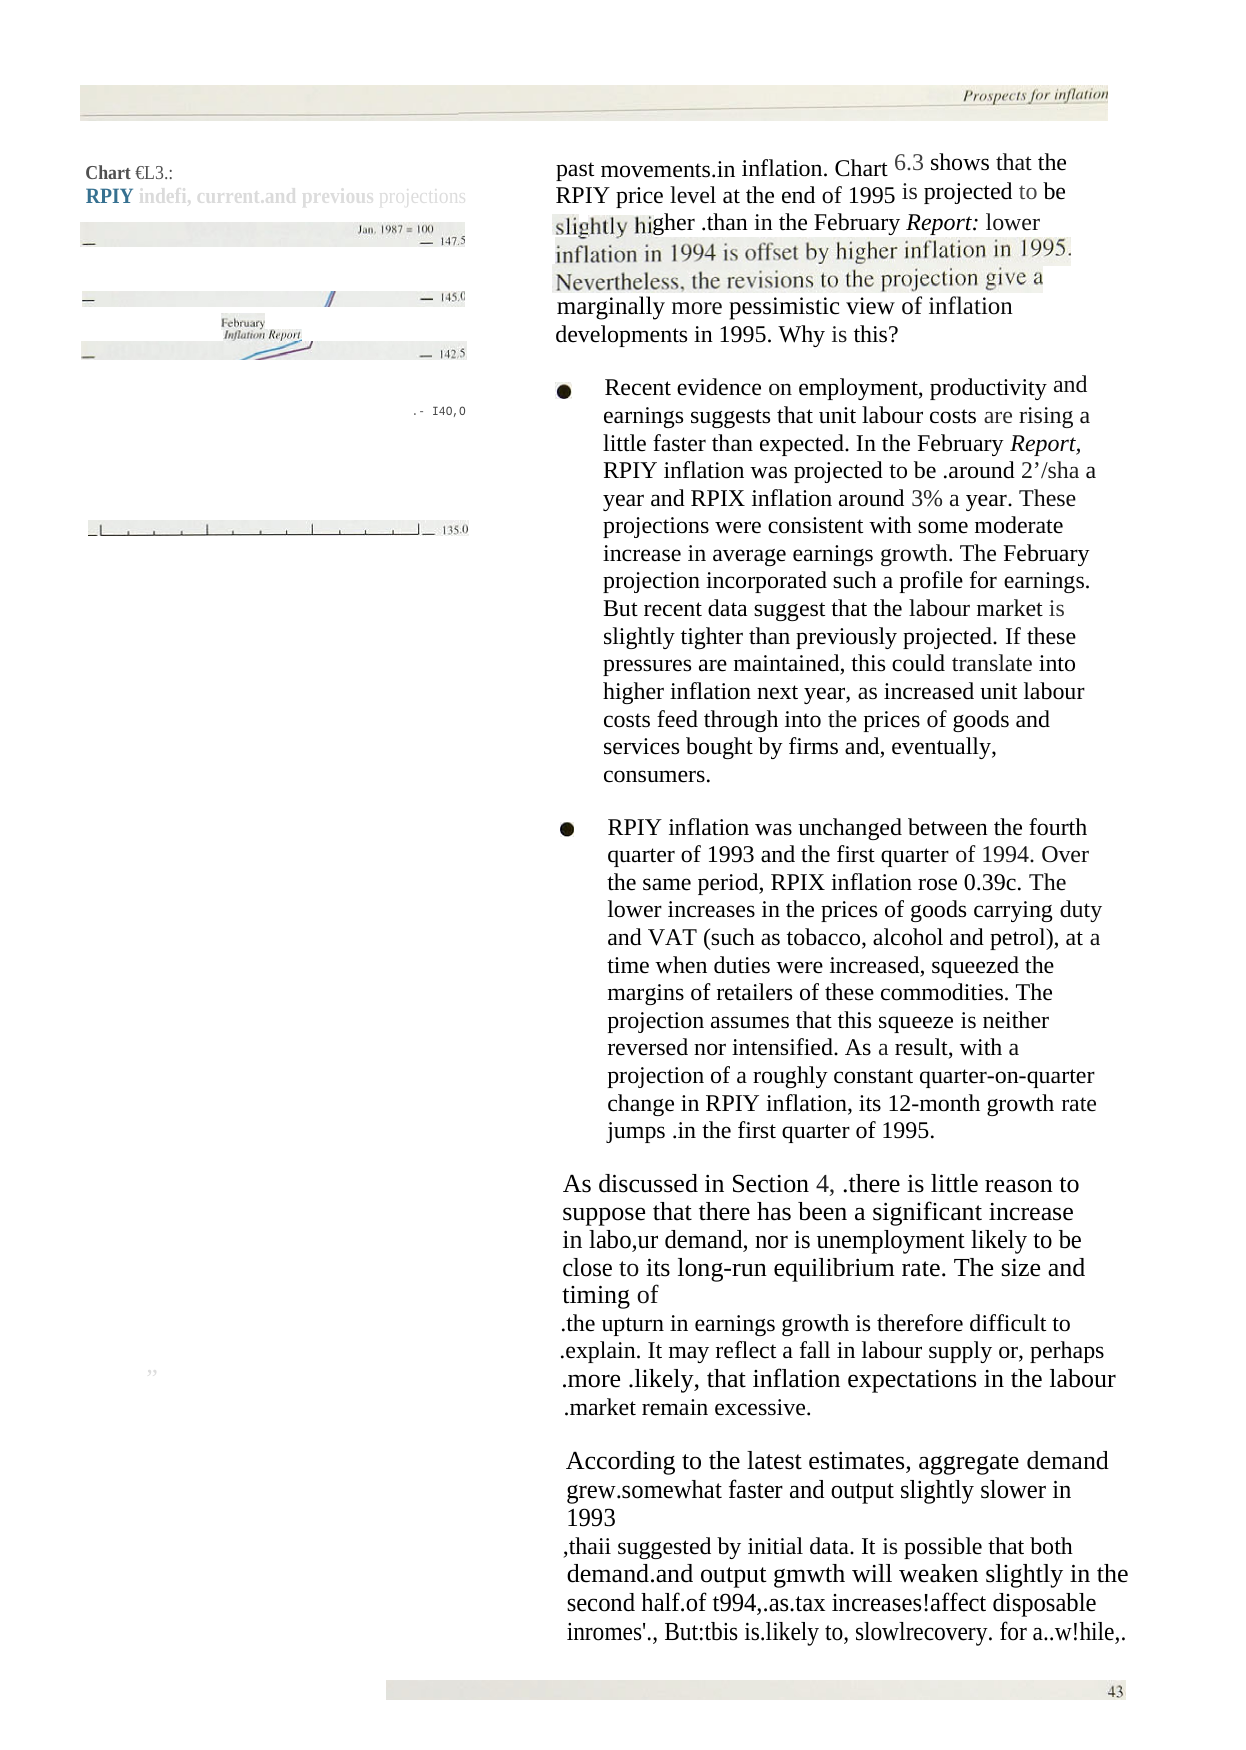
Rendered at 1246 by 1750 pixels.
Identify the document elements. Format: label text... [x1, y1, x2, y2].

picture [555, 382, 572, 399]
picture [88, 520, 469, 536]
picture [82, 291, 465, 307]
picture [552, 214, 1071, 293]
text past movements.in inflation. Chart 6.3 shows that the RPIY price level at the end of 1995 is projected to be [555, 154, 1104, 208]
subtitle ” .more .likely, that inflation expectations in the labour [146, 1364, 1137, 1393]
text Recent evidence on employment, productivity and earnings suggests that unit labour costs are rising a little faster than expected. In the February Report, RPIY inflation was projected to be .around 2’/sha a year and RPIX inflation around 3% a year. These projections were consistent with some moderate increase in average earnings growth. The February projection incorporated such a profile for earnings. But recent data suggest that the labour market is slightly tighter than previously projected. If these pressures are maintained, this could translate into higher inflation next year, as increased unit labour costs feed through into the prices of goods and services bought by firms and, eventually, consumers. [603, 370, 1104, 787]
picture [560, 822, 574, 837]
text RPIY indefi, current.and previous projections [86, 184, 473, 208]
text .explain. It may reflect a fall in labour supply or, perhaps [559, 1337, 1137, 1364]
picture [80, 85, 1108, 121]
picture [81, 313, 467, 360]
subtitle marginally more pessimistic view of inflation [557, 291, 1137, 320]
picture [386, 1680, 1126, 1700]
text .the upturn in earnings growth is therefore difficult to [560, 1309, 1137, 1336]
text ,thaii suggested by initial data. It is possible that both demand.and output gmwth will weaken slightly in the second half.of t994,.as.tax increases!affect disposable inromes'., But:tbis is.likely to, slowlrecovery. for a..w!hile,. [563, 1534, 1137, 1646]
text gher .than in the February Report: lower [652, 208, 1137, 235]
text As discussed in Section 4, .there is little reason to suppose that there has been a significant increase in labo,ur demand, nor is unemployment likely to be close to its long-run equilibrium rate. The size and timing of [562, 1170, 1097, 1309]
text RPIY inflation was unchanged between the fourth quarter of 1993 and the first quarter of 1994. Over the same period, RPIX inflation rose 0.39c. The lower increases in the prices of goods carrying duty and VAT (such as tobacco, alcohol and petrol), at a time when duties were increased, squeezed the margins of retailers of these commodities. The projection assumes that this squeeze is neither reversed nor intensified. As a result, with a projection of a roughly constant quarter-on-quarter change in RPIY inflation, its 12-month growth rate jumps .in the first quarter of 1995. [607, 813, 1114, 1144]
picture [80, 222, 465, 247]
text .market remain excessive. [563, 1393, 1137, 1421]
text developments in 1995. Why is this? [555, 320, 1137, 348]
subtitle According to the latest estimates, aggregate demand grew.somewhat faster and output slightly slower in 1993 [566, 1447, 1118, 1532]
text Chart €L3.: [85, 162, 473, 184]
text .- I4O,O [69, 405, 465, 419]
